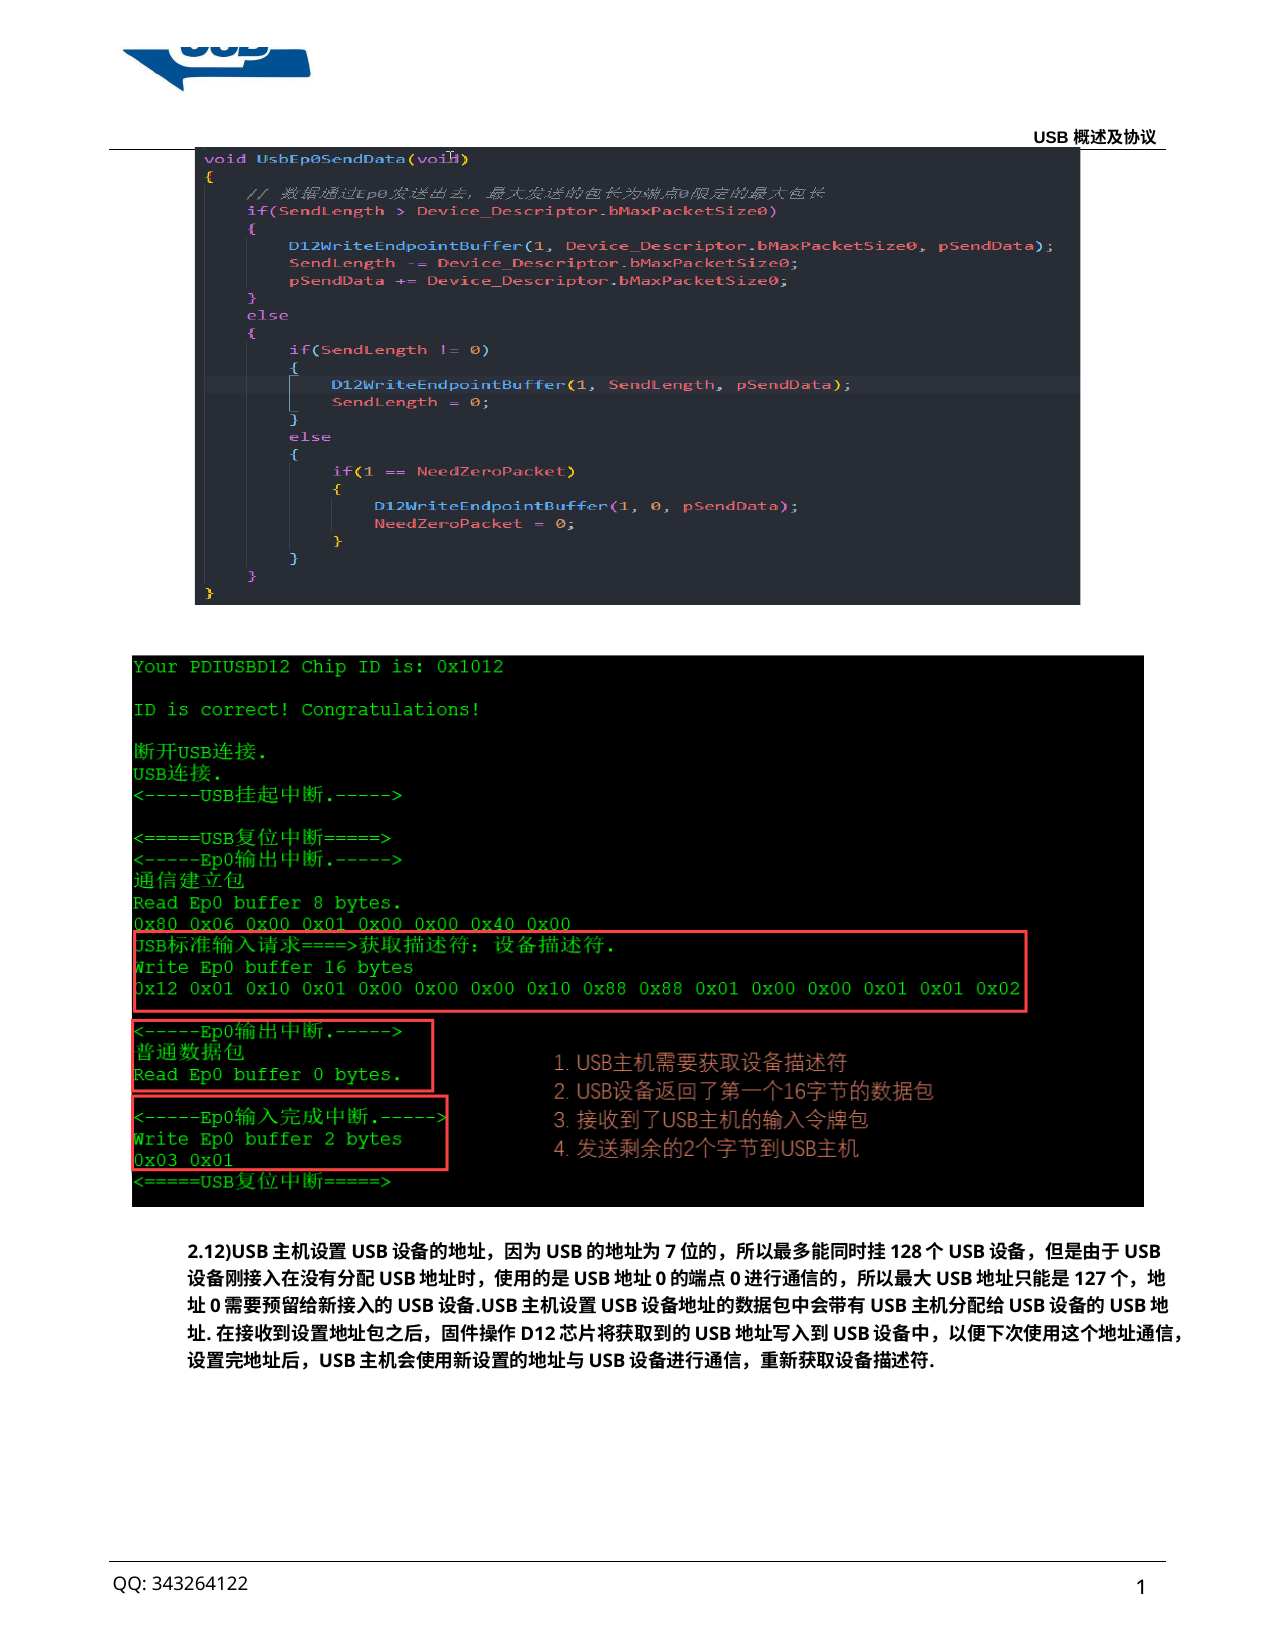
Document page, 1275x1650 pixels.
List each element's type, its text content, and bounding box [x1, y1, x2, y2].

picture [194, 147, 1081, 605]
picture [131, 655, 1144, 1207]
subtitle 2.12)USB主机设置USB设备的地址，因为USB的地址为7位的，所以最多能同时挂128个USB设备，但是由于USB设备刚接入在没有分配USB地址时，使用的是USB地址0的端点0进行通信的，所以最大USB地址只能是127个，地址0需要预留给新接入的USB设备.USB主机设置USB设备地址的数据包中会带有USB主机分配给USB设备的USB地址. 在接收到设置地址包之后，固件操作D12芯片将获取到的USB地址写入到USB设备中，以便下次使用这个地址通信，设置完地址后，USB主机会使用新设置的地址与USB设备进行通信，重新获取设备描述符. [187, 1237, 1177, 1373]
picture [97, 47, 323, 94]
